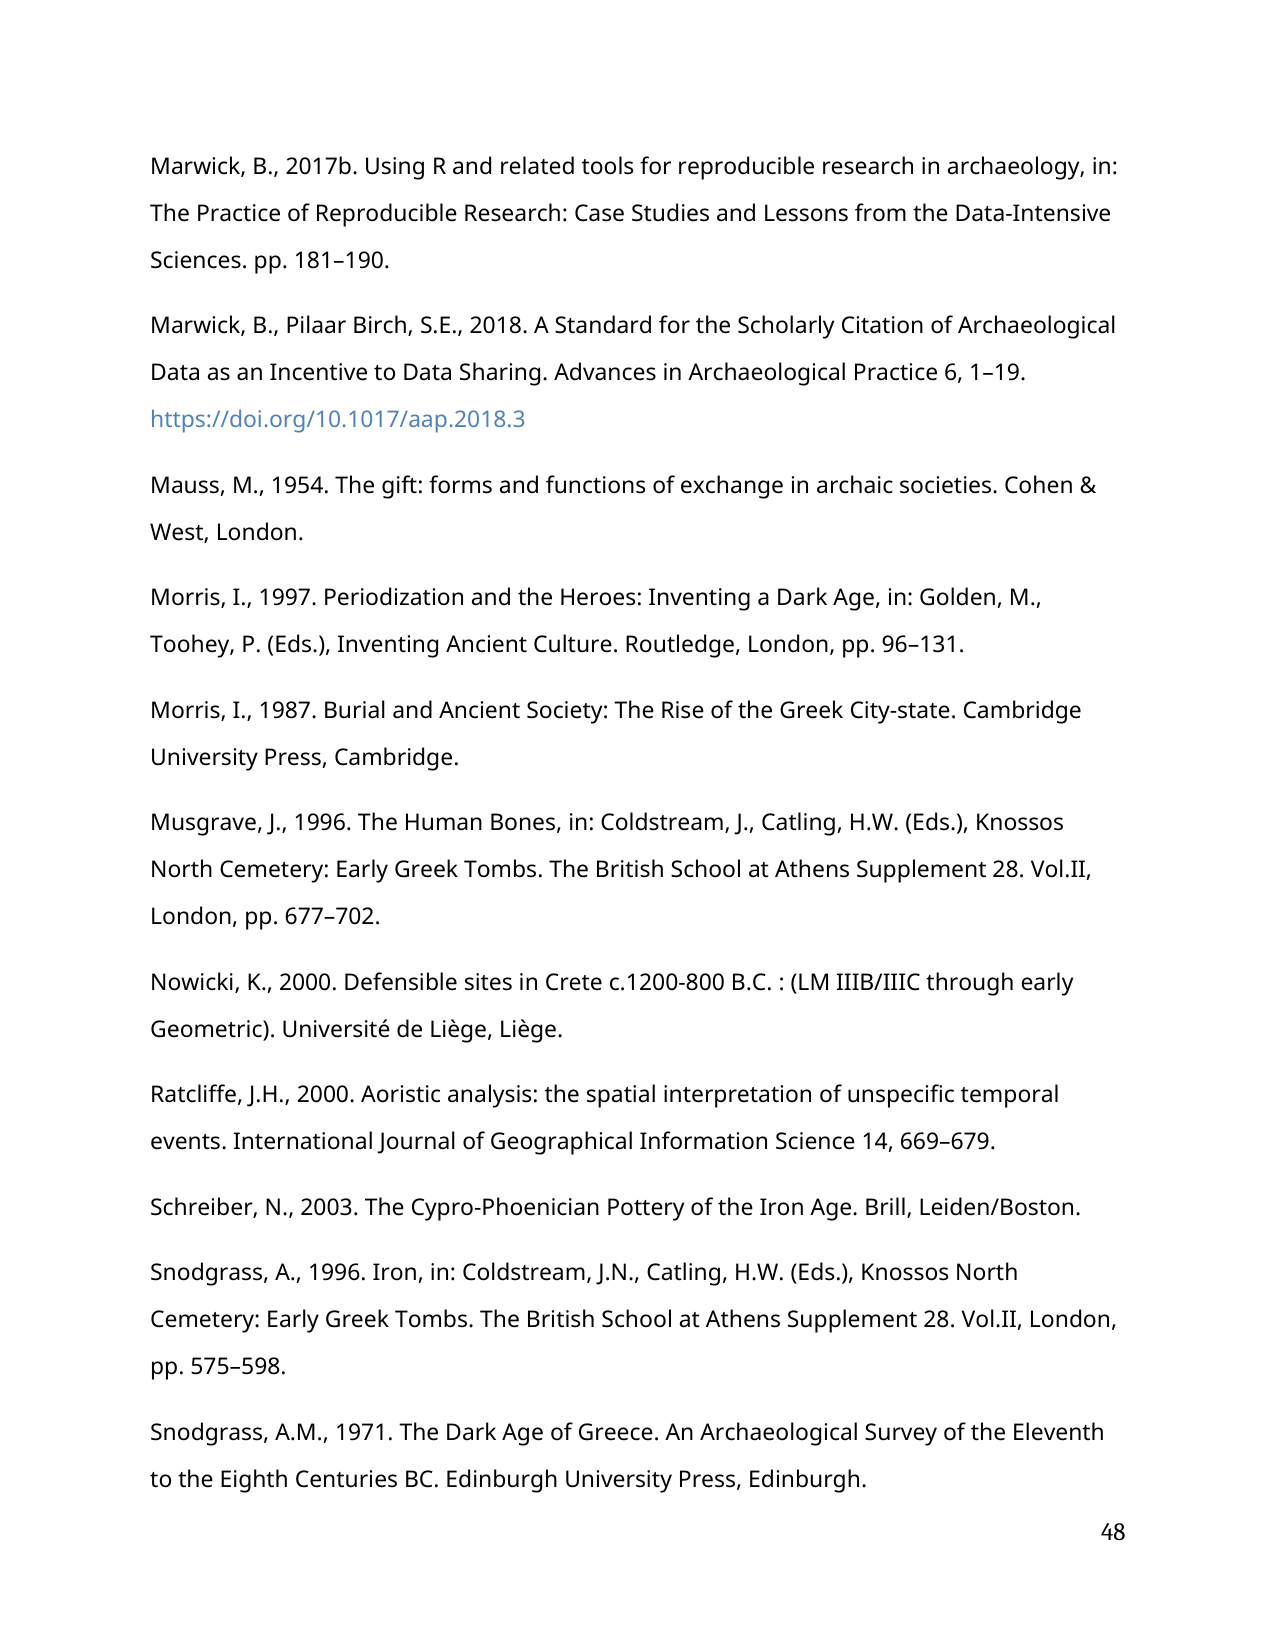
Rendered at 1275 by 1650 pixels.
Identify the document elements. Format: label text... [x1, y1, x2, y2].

text Schreiber, N., 2003. The Cypro-Phoenician Pottery of the Iron Age. Brill, Leiden/Boston. [150, 1191, 1125, 1222]
text Snodgrass, A.M., 1971. The Dark Age of Greece. An Archaeological Survey of the Eleventh to the Eighth Centuries BC. Edinburgh University Press, Edinburgh. [150, 1416, 1125, 1494]
text Morris, I., 1997. Periodization and the Heroes: Inventing a Dark Age, in: Golden, M., Toohey, P. (Eds.), Inventing Ancient Culture. Routledge, London, pp. 96–131. [150, 581, 1125, 659]
text Marwick, B., Pilaar Birch, S.E., 2018. A Standard for the Scholarly Citation of Archaeological Data as an Incentive to Data Sharing. Advances in Archaeological Practice 6, 1–19. https://doi.org/10.1017/aap.2018.3 [150, 309, 1125, 434]
text Mauss, M., 1954. The gift: forms and functions of exchange in archaic societies. Cohen & West, London. [150, 469, 1125, 547]
text Musgrave, J., 1996. The Human Bones, in: Coldstream, J., Catling, H.W. (Eds.), Knossos North Cemetery: Early Greek Tombs. The British School at Athens Supplement 28. Vol.II, London, pp. 677–702. [150, 806, 1125, 931]
text Morris, I., 1987. Burial and Ancient Society: The Rise of the Greek City-state. Cambridge University Press, Cambridge. [150, 694, 1125, 772]
text Snodgrass, A., 1996. Iron, in: Coldstream, J.N., Catling, H.W. (Eds.), Knossos North Cemetery: Early Greek Tombs. The British School at Athens Supplement 28. Vol.II, London, pp. 575–598. [150, 1256, 1125, 1381]
text Marwick, B., 2017b. Using R and related tools for reproducible research in archaeology, in: The Practice of Reproducible Research: Case Studies and Lessons from the Data-Intensive Sciences. pp. 181–190. [150, 150, 1125, 275]
text Nowicki, K., 2000. Defensible sites in Crete c.1200-800 B.C. : (LM IIIB/IIIC through early Geometric). Université de Liège, Liège. [150, 966, 1125, 1044]
text Ratcliffe, J.H., 2000. Aoristic analysis: the spatial interpretation of unspecific temporal events. International Journal of Geographical Information Science 14, 669–679. [150, 1078, 1125, 1156]
